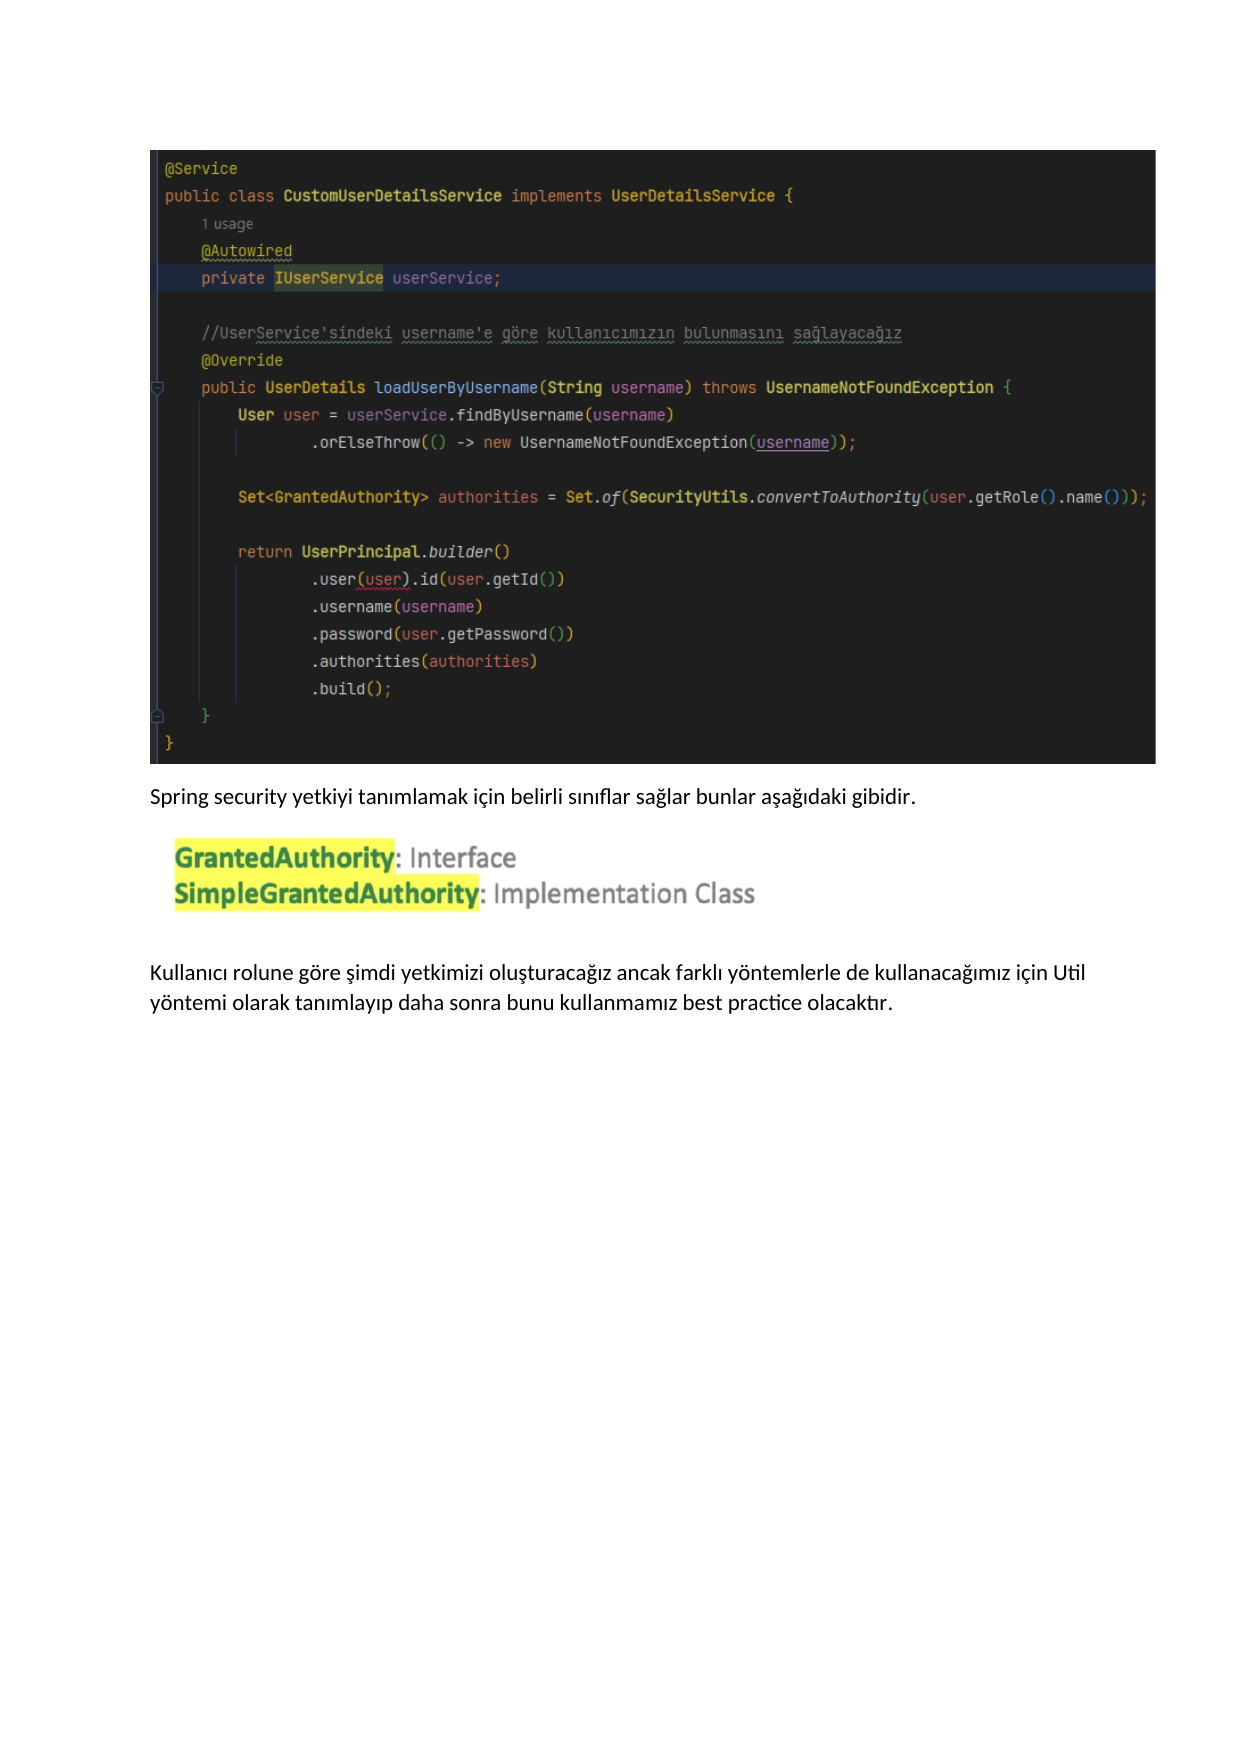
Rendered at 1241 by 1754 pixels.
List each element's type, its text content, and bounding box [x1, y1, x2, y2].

picture [150, 150, 1156, 764]
text Kullanıcı rolune göre şimdi yetkimizi oluşturacağız ancak farklı yöntemlerle de kullanacağımız için Util yöntemi olarak tanımlayıp daha sonra bunu kullanmamız best practice olacaktır. [150, 958, 1090, 1016]
text Spring security yetkiyi tanımlamak için belirli sınıflar sağlar bunlar aşağıdaki gibidir. [150, 782, 1090, 810]
picture [150, 828, 798, 939]
